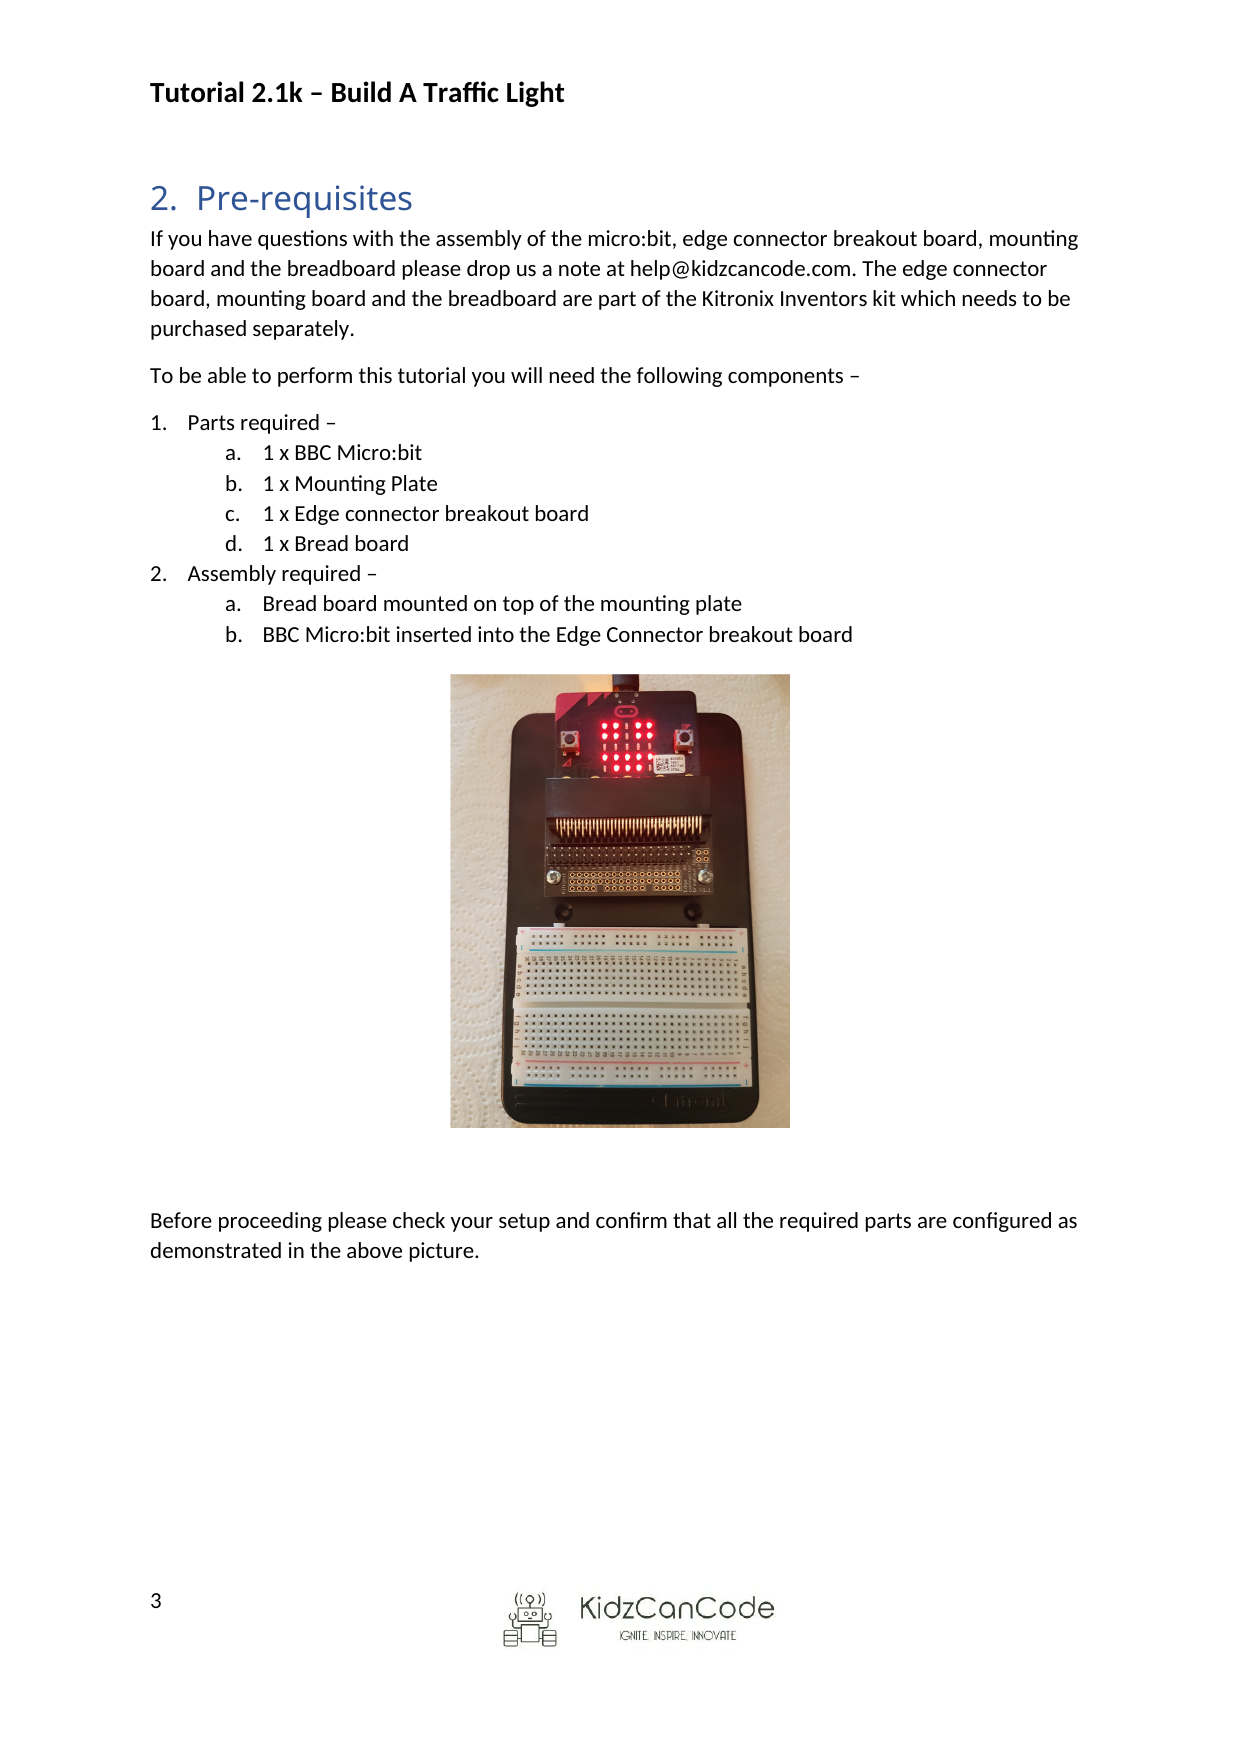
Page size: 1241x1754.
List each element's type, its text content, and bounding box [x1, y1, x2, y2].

list Assembly required – [150, 559, 1090, 587]
list 1 x BBC Micro:bit [225, 438, 1090, 467]
text To be able to perform this tutorial you will need the following components – [150, 361, 1090, 389]
picture [451, 675, 790, 1127]
picture [497, 1586, 781, 1653]
list Bread board mounted on top of the mounting plate [225, 589, 1090, 618]
text Before proceeding please check your setup and confirm that all the required parts are configured as demonstrated in the above picture. [150, 1206, 1090, 1264]
list BBC Micro:bit inserted into the Edge Connector breakout board [225, 620, 1090, 648]
list 1 x Mounting Plate [225, 469, 1090, 497]
list 1 x Bread board [225, 529, 1090, 557]
subtitle Pre-requisites [150, 175, 1090, 220]
list Parts required – [150, 408, 1090, 436]
text If you have questions with the assembly of the micro:bit, edge connector breakout board, mounting board and the breadboard please drop us a note at help@kidzcancode.com. The edge connector board, mounting board and the breadboard are part of the Kitronix Inventors kit which needs to be purchased separately. [150, 224, 1090, 343]
list 1 x Edge connector breakout board [225, 499, 1090, 527]
